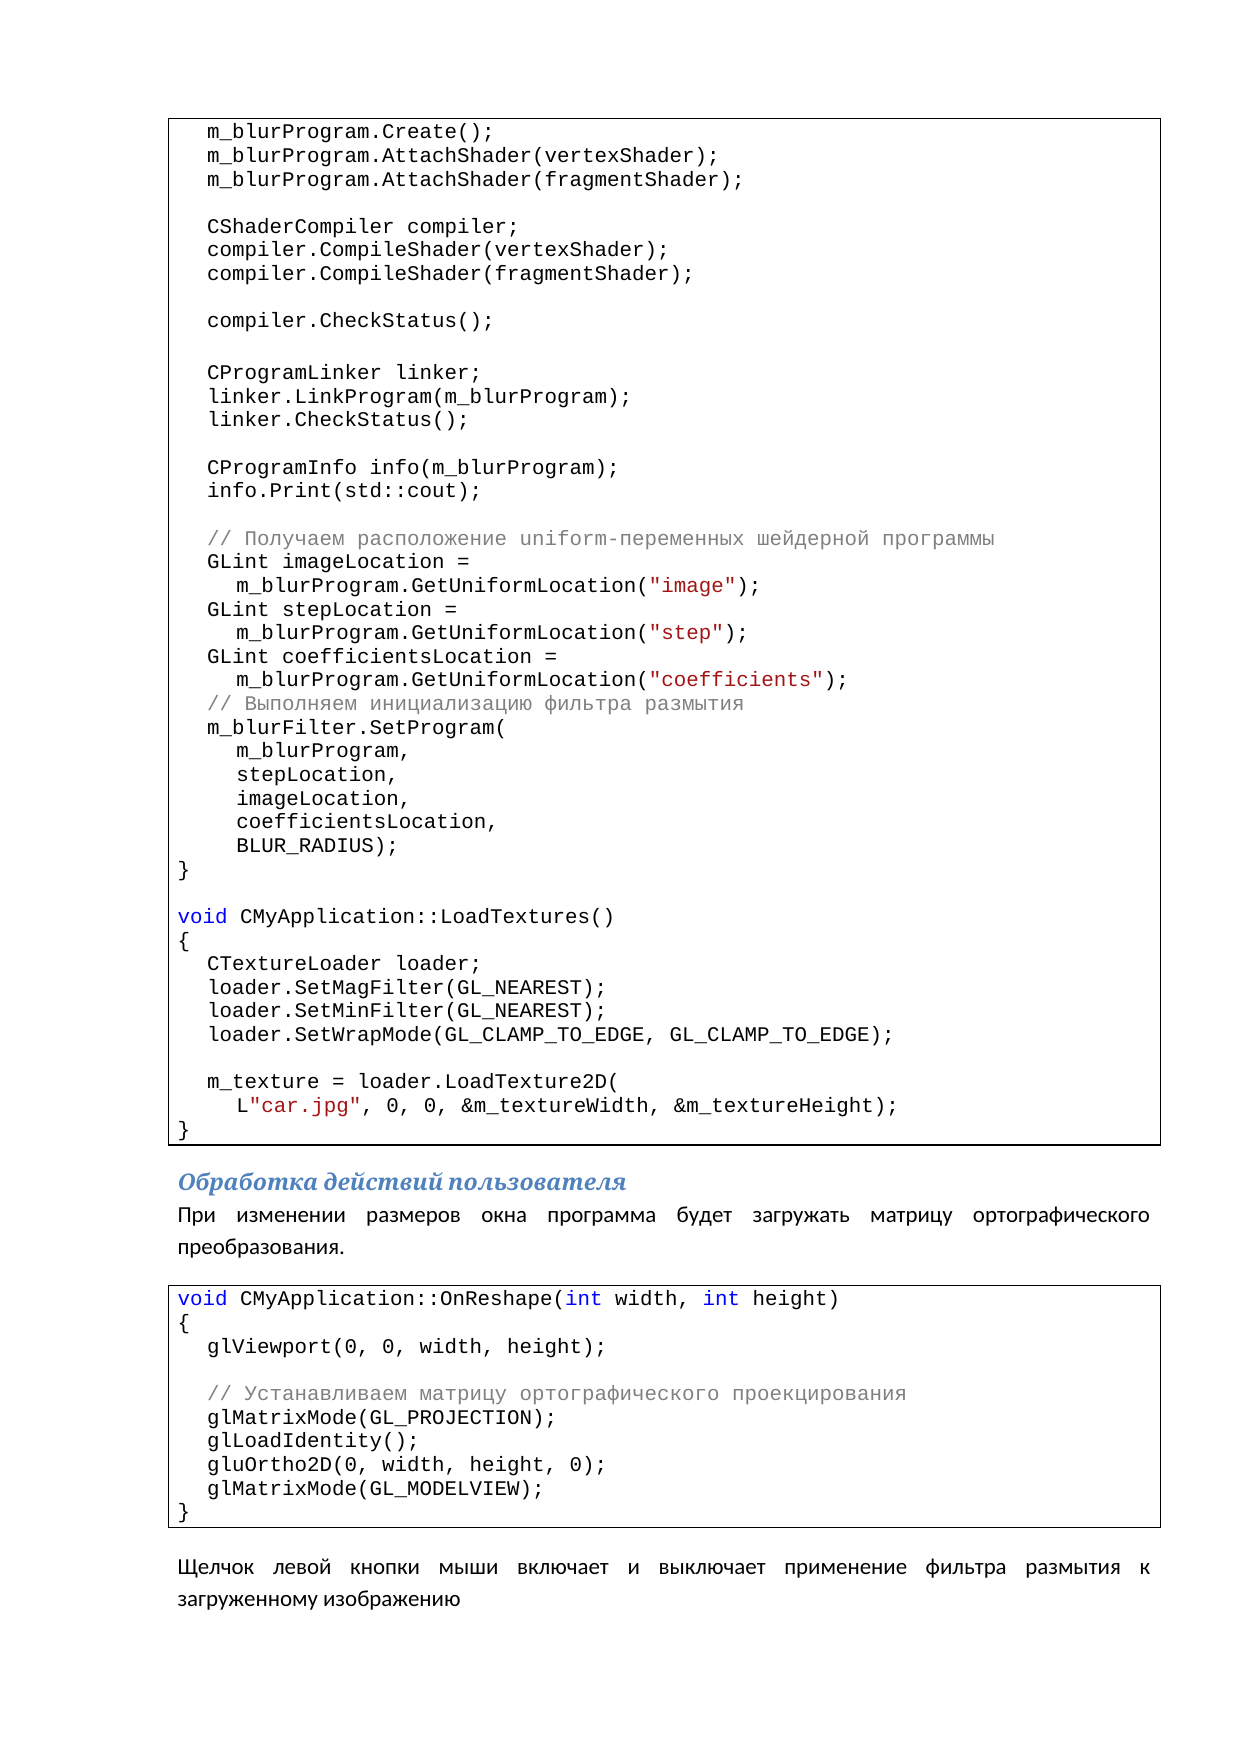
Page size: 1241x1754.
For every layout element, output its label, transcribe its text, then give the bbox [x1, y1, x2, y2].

text loader.SetMagFilter(GL_NEAREST); [177, 977, 1152, 1001]
text m_blurProgram.GetUniformLocation("coefficients"); [177, 669, 1152, 693]
text glMatrixMode(GL_PROJECTION); [177, 1407, 1152, 1430]
text m_blurProgram.GetUniformLocation("step"); [177, 622, 1152, 646]
text void CMyApplication::OnReshape(int width, int height) [169, 1286, 1160, 1312]
text GLint imageLocation = [177, 551, 1152, 575]
text imageLocation, [177, 788, 1152, 811]
text // Получаем расположение uniform-переменных шейдерной программы [177, 528, 1152, 551]
text } [169, 1116, 1160, 1144]
text CProgramInfo info(m_blurProgram); [177, 457, 1152, 480]
text m_blurProgram.AttachShader(fragmentShader); [177, 168, 1152, 192]
text При изменении размеров окна программа будет загружать матрицу ортографического преобразования. [177, 1200, 1152, 1260]
text m_texture = loader.LoadTexture2D( [177, 1071, 1152, 1095]
text m_blurProgram.AttachShader(vertexShader); [177, 145, 1152, 168]
text CShaderCompiler compiler; [177, 216, 1152, 239]
text loader.SetWrapMode(GL_CLAMP_TO_EDGE, GL_CLAMP_TO_EDGE); [177, 1024, 1152, 1048]
text m_blurProgram, [177, 740, 1152, 764]
text GLint coefficientsLocation = [177, 646, 1152, 669]
text compiler.CompileShader(fragmentShader); [177, 263, 1152, 287]
text glMatrixMode(GL_MODELVIEW); [177, 1478, 1152, 1498]
text void CMyApplication::LoadTextures() [177, 906, 1152, 929]
text GLint stepLocation = [177, 598, 1152, 622]
text m_blurFilter.SetProgram( [177, 717, 1152, 740]
text // Устанавливаем матрицу ортографического проекцирования [177, 1383, 1152, 1407]
text linker.LinkProgram(m_blurProgram); [177, 386, 1152, 409]
text gluOrtho2D(0, width, height, 0); [177, 1454, 1152, 1478]
text CProgramLinker linker; [177, 362, 1152, 386]
text Щелчок левой кнопки мыши включает и выключает применение фильтра размытия к загруженному изображению [177, 1552, 1152, 1613]
text loader.SetMinFilter(GL_NEAREST); [177, 1001, 1152, 1024]
text glLoadIdentity(); [177, 1430, 1152, 1454]
text { [177, 929, 1152, 953]
text // Выполняем инициализацию фильтра размытия [177, 693, 1152, 717]
text m_blurProgram.GetUniformLocation("image"); [177, 575, 1152, 598]
text stepLocation, [177, 764, 1152, 788]
text BLUR_RADIUS); [177, 835, 1152, 859]
text coefficientsLocation, [177, 811, 1152, 835]
text compiler.CompileShader(vertexShader); [177, 239, 1152, 263]
text CTextureLoader loader; [177, 953, 1152, 977]
text m_blurProgram.Create(); [169, 119, 1160, 145]
text { [177, 1312, 1152, 1336]
text compiler.CheckStatus(); [177, 310, 1152, 334]
subtitle Обработка действий пользователя [177, 1170, 1152, 1196]
text linker.CheckStatus(); [177, 409, 1152, 433]
text } [177, 859, 1152, 882]
text glViewport(0, 0, width, height); [177, 1336, 1152, 1359]
text } [169, 1498, 1160, 1527]
text L"car.jpg", 0, 0, &m_textureWidth, &m_textureHeight); [177, 1095, 1152, 1116]
text info.Print(std::cout); [177, 480, 1152, 504]
